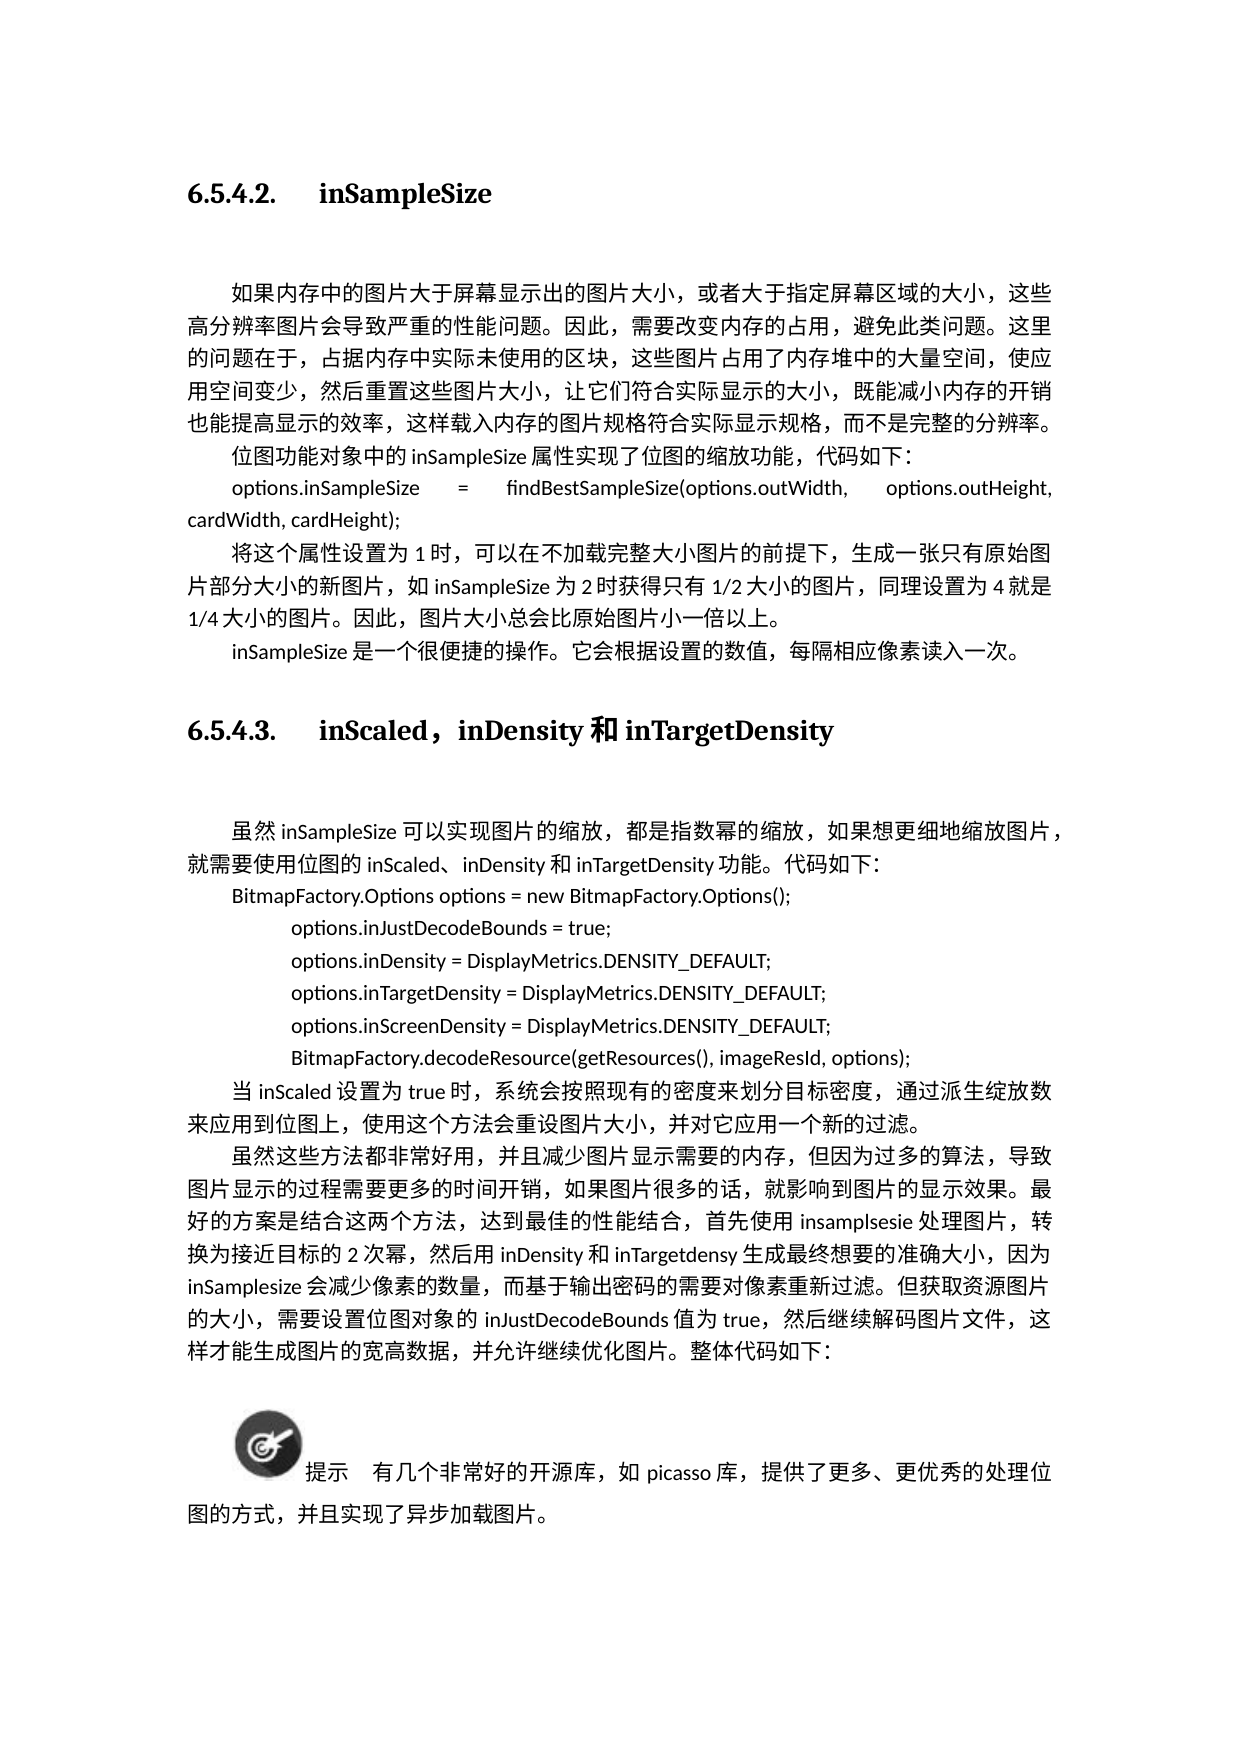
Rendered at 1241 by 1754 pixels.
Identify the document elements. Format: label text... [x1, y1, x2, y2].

text inSampleSize是一个很便捷的操作。它会根据设置的数值，每隔相应像素读入一次。 [187, 633, 1053, 666]
subtitle inSampleSize [187, 162, 1053, 227]
text 虽然inSampleSize可以实现图片的缩放，都是指数幂的缩放，如果想更细地缩放图片，就需要使用位图的inScaled、inDensity和inTargetDensity功能。代码如下： [187, 814, 1053, 879]
text options.inTargetDensity = DisplayMetrics.DENSITY_DEFAULT; [187, 976, 1053, 1009]
text options.inDensity = DisplayMetrics.DENSITY_DEFAULT; [187, 944, 1053, 976]
text 位图功能对象中的inSampleSize属性实现了位图的缩放功能，代码如下： [187, 438, 1053, 471]
text 当inScaled设置为true时，系统会按照现有的密度来划分目标密度，通过派生绽放数来应用到位图上，使用这个方法会重设图片大小，并对它应用一个新的过滤。 [187, 1074, 1053, 1139]
text options.inSampleSize = findBestSampleSize(options.outWidth, options.outHeight, cardWidth, cardHeight); [187, 471, 1053, 536]
text BitmapFactory.Options options = new BitmapFactory.Options(); [187, 879, 1053, 911]
text BitmapFactory.decodeResource(getResources(), imageResId, options); [187, 1041, 1053, 1074]
text 提示 有几个非常好的开源库，如picasso库，提供了更多、更优秀的处理位图的方式，并且实现了异步加载图片。 [187, 1399, 1053, 1529]
subtitle inScaled，inDensity和inTargetDensity [187, 695, 1053, 760]
picture [231, 1408, 306, 1481]
text options.inJustDecodeBounds = true; [187, 911, 1053, 944]
text 虽然这些方法都非常好用，并且减少图片显示需要的内存，但因为过多的算法，导致图片显示的过程需要更多的时间开销，如果图片很多的话，就影响到图片的显示效果。最好的方案是结合这两个方法，达到最佳的性能结合，首先使用insamplsesie处理图片，转换为接近目标的2次幂，然后用inDensity和inTargetdensy生成最终想要的准确大小，因为inSamplesize会减少像素的数量，而基于输出密码的需要对像素重新过滤。但获取资源图片的大小，需要设置位图对象的inJustDecodeBounds值为true，然后继续解码图片文件，这样才能生成图片的宽高数据，并允许继续优化图片。整体代码如下： [187, 1139, 1053, 1366]
text options.inScreenDensity = DisplayMetrics.DENSITY_DEFAULT; [187, 1009, 1053, 1041]
text 将这个属性设置为1时，可以在不加载完整大小图片的前提下，生成一张只有原始图片部分大小的新图片，如inSampleSize为2时获得只有1/2大小的图片，同理设置为4就是1/4大小的图片。因此，图片大小总会比原始图片小一倍以上。 [187, 536, 1053, 633]
text 如果内存中的图片大于屏幕显示出的图片大小，或者大于指定屏幕区域的大小，这些高分辨率图片会导致严重的性能问题。因此，需要改变内存的占用，避免此类问题。这里的问题在于，占据内存中实际未使用的区块，这些图片占用了内存堆中的大量空间，使应用空间变少，然后重置这些图片大小，让它们符合实际显示的大小，既能减小内存的开销，也能提高显示的效率，这样载入内存的图片规格符合实际显示规格，而不是完整的分辨率。 [187, 276, 1053, 438]
